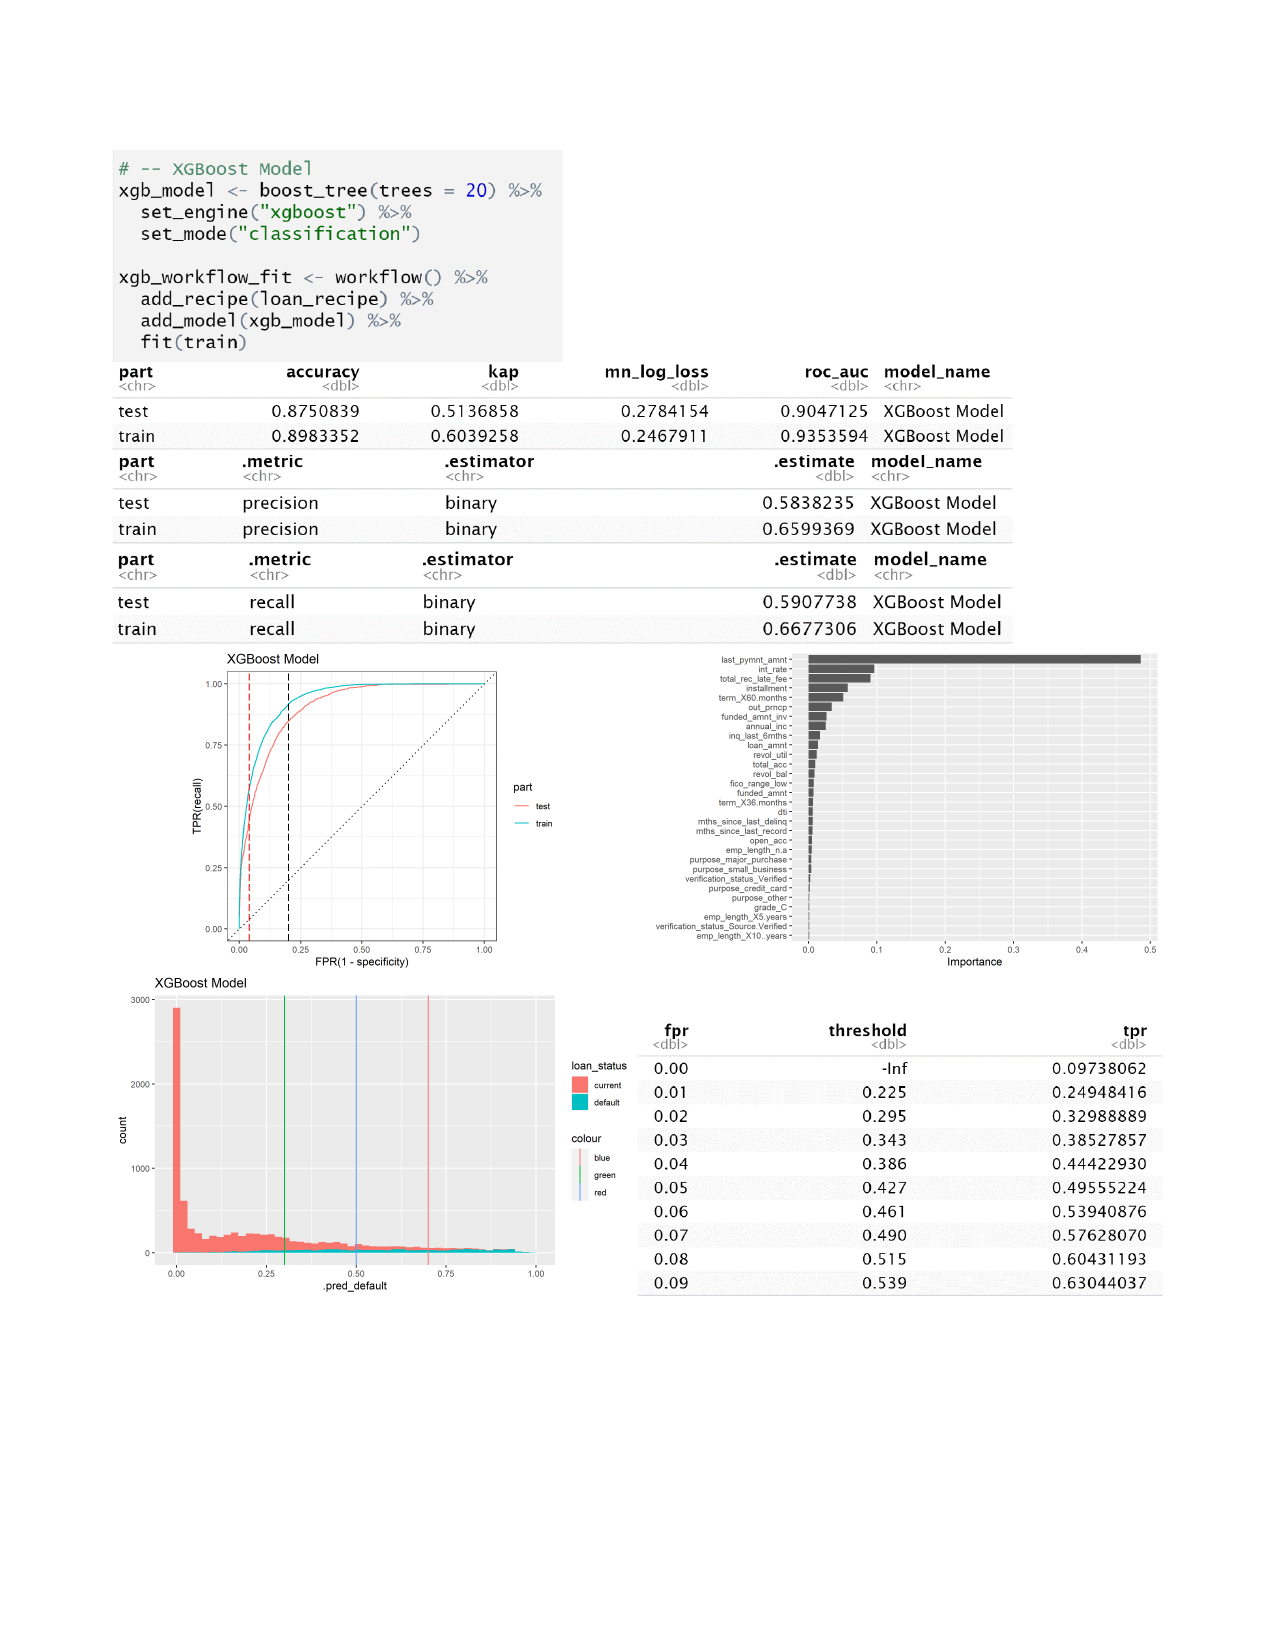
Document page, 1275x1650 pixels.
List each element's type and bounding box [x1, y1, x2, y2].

picture [112, 150, 1163, 1297]
